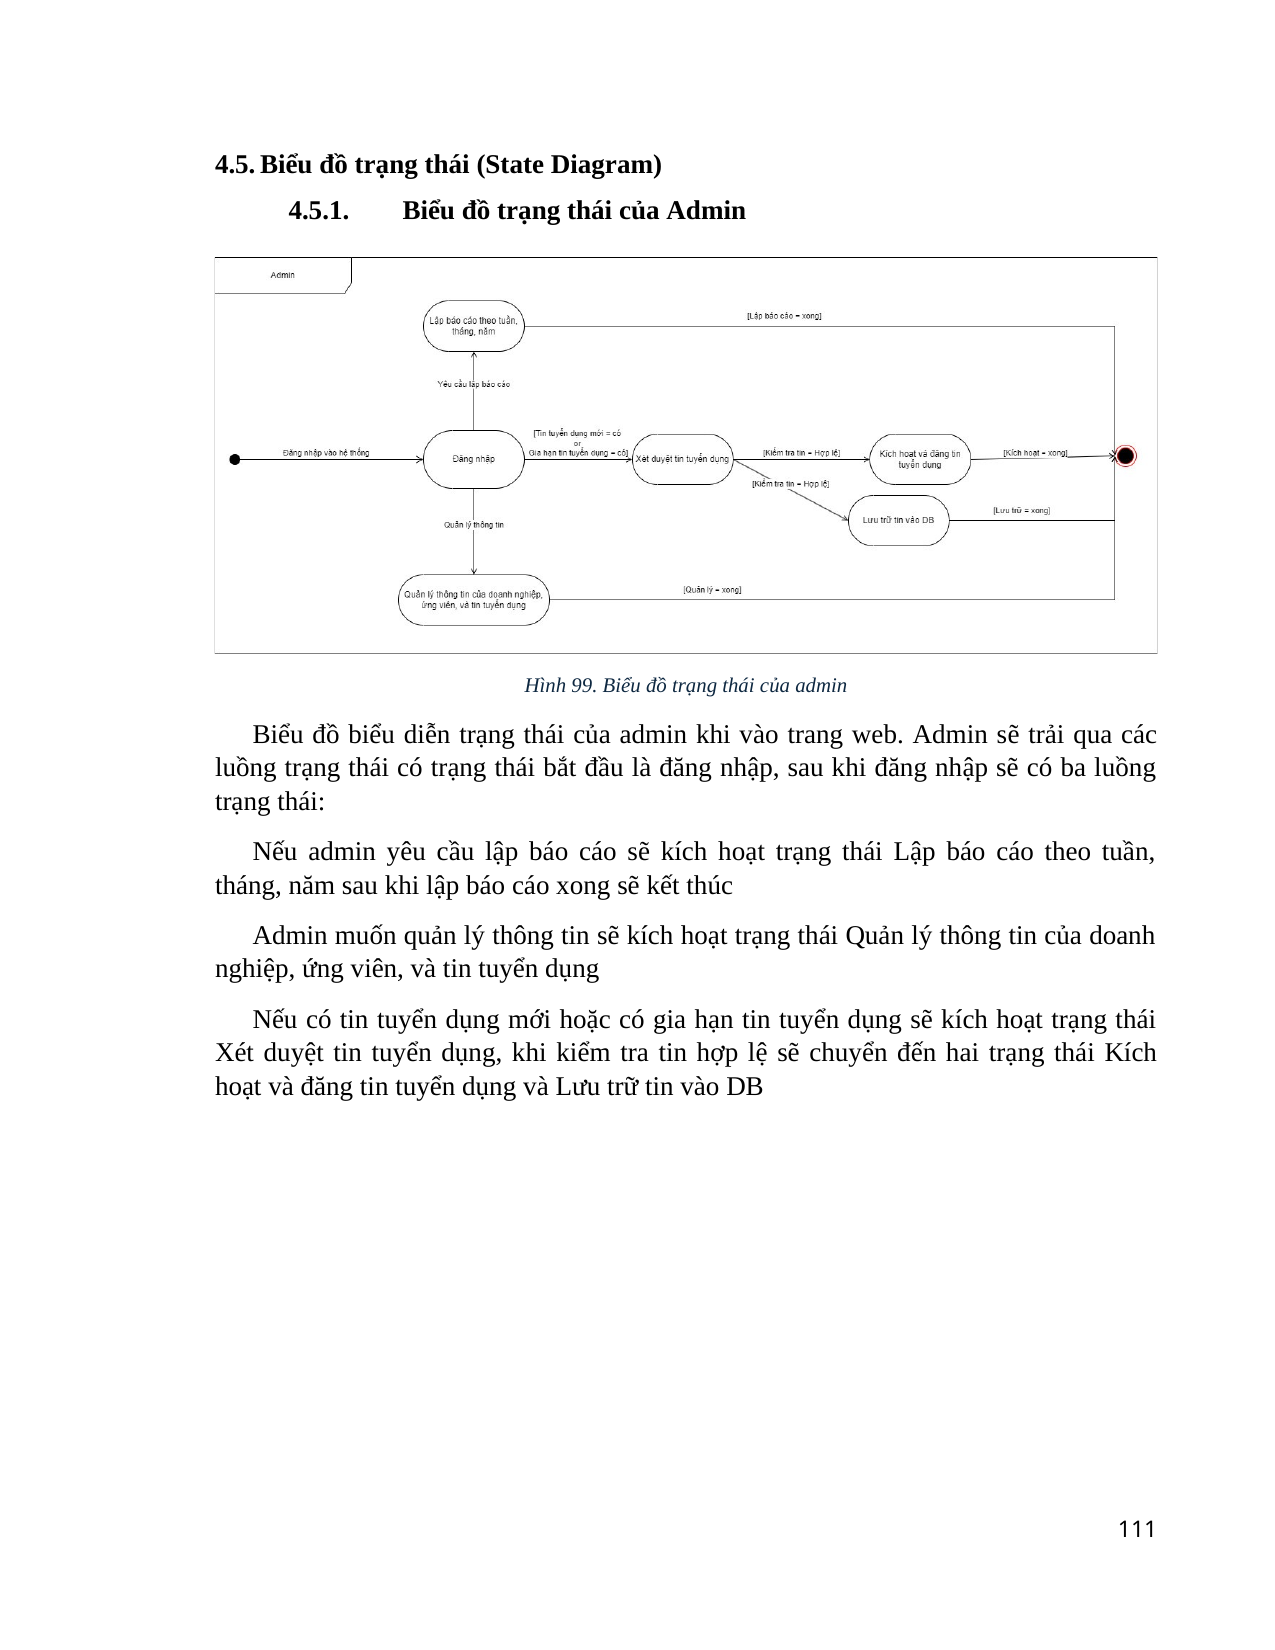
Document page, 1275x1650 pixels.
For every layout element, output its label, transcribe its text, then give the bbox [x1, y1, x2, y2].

picture [214, 257, 1158, 654]
text Nếu có tin tuyển dụng mới hoặc có gia hạn tin tuyển dụng sẽ kích hoạt trạng thái Xét duyệt tin tuyển dụng, khi kiểm tra tin hợp lệ sẽ chuyển đến hai trạng thái Kích hoạt và đăng tin tuyển dụng và Lưu trữ tin vào DB [215, 1003, 1157, 1101]
text Biểu đồ biểu diễn trạng thái của admin khi vào trang web. Admin sẽ trải qua các luồng trạng thái có trạng thái bắt đầu là đăng nhập, sau khi đăng nhập sẽ có ba luồng trạng thái: [215, 718, 1157, 816]
list Biểu đồ trạng thái (State Diagram) [215, 148, 1157, 179]
list Biểu đồ trạng thái của Admin [288, 194, 1157, 226]
text Admin muốn quản lý thông tin sẽ kích hoạt trạng thái Quản lý thông tin của doanh nghiệp, ứng viên, và tin tuyển dụng [215, 919, 1157, 984]
text Nếu admin yêu cầu lập báo cáo sẽ kích hoạt trạng thái Lập báo cáo theo tuần, tháng, năm sau khi lập báo cáo xong sẽ kết thúc [215, 835, 1157, 900]
text Hình 99. Biểu đồ trạng thái của admin [215, 673, 1157, 697]
